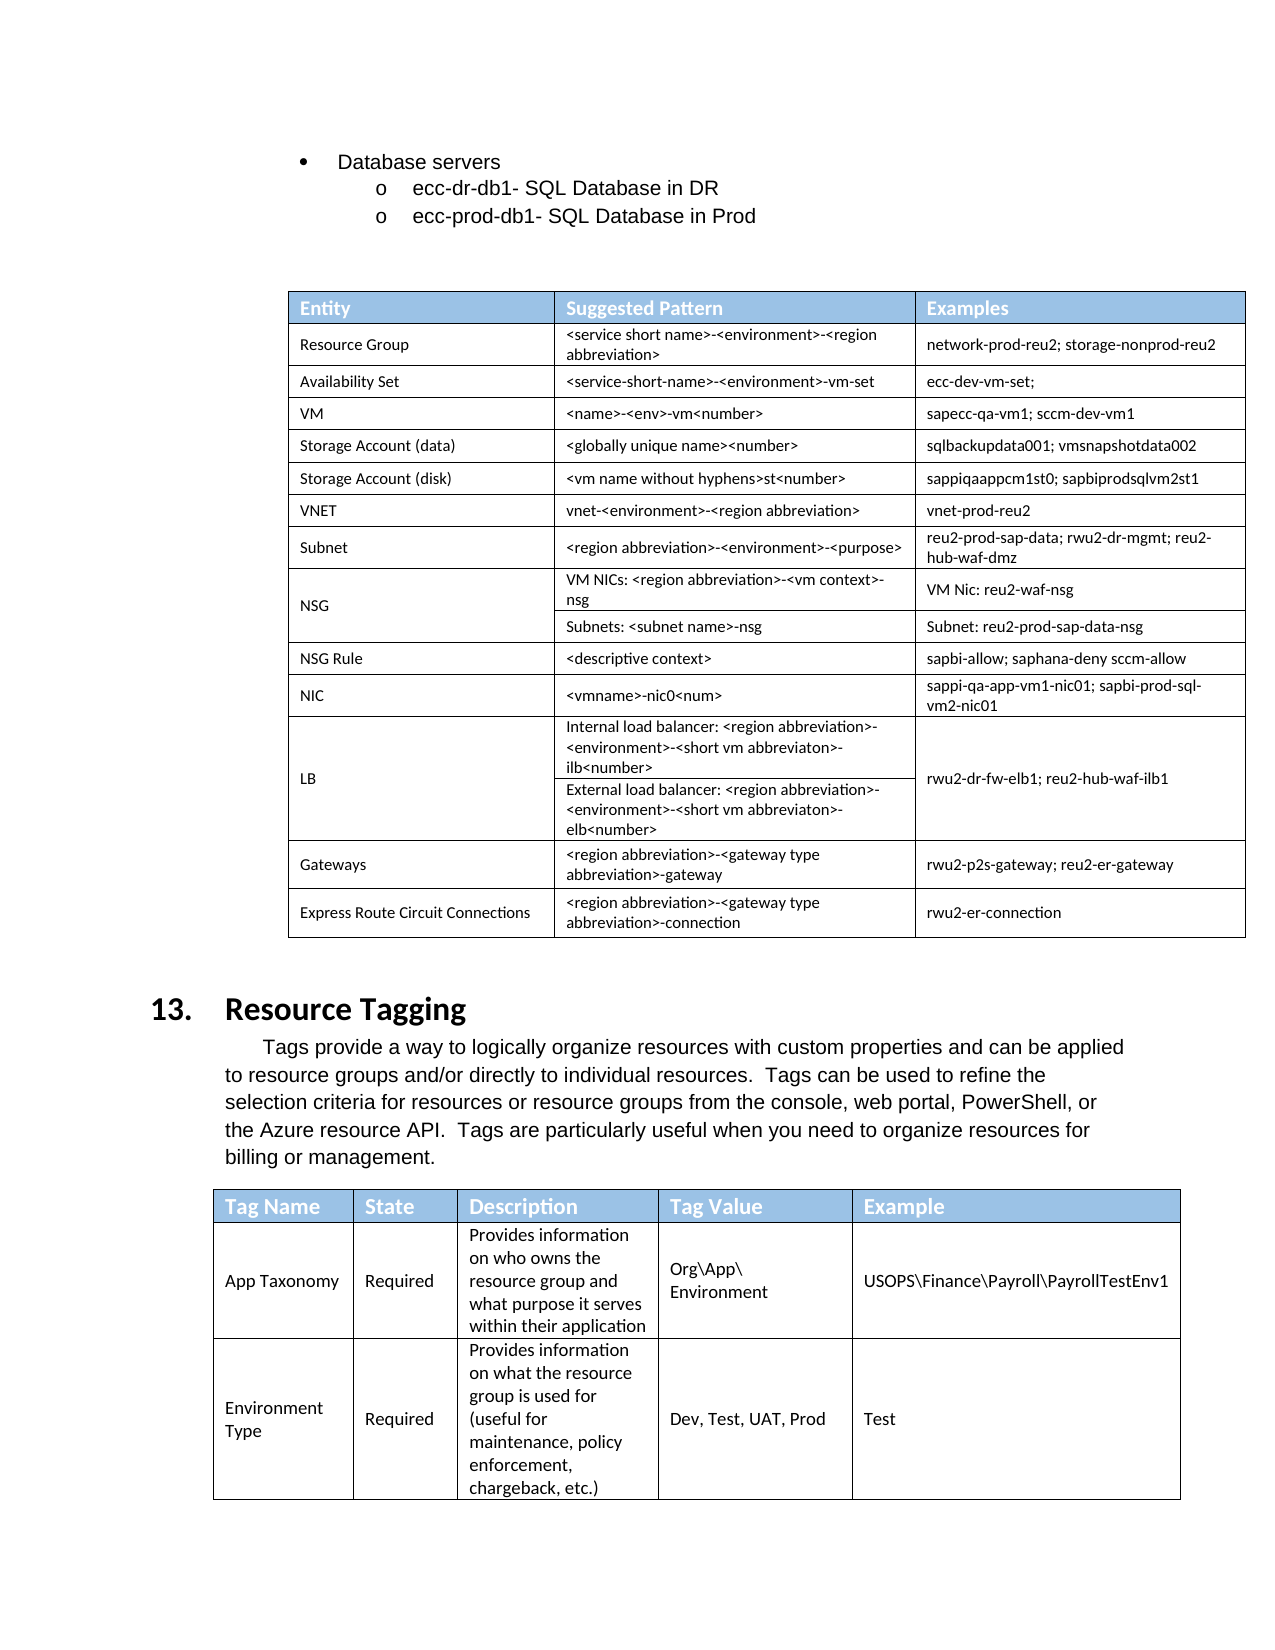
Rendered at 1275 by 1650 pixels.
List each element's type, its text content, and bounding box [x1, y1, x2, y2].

table_header Examples [916, 292, 1245, 323]
table_cell <globally unique name><number> [555, 430, 915, 462]
table_cell Resource Group [289, 324, 554, 365]
table_cell External load balancer: <region abbreviation>-<environment>-<short vm abbreviaton>-elb<number> [555, 779, 915, 840]
text Tags provide a way to logically organize resources with custom properties and can be applied to resource groups and/or directly to individual resources. Tags can be used to refine the selection criteria for resources or resource groups from the console, web portal, PowerShell, or the Azure resource API. Tags are particularly useful when you need to organize resources for billing or management. [225, 1035, 1125, 1169]
table_cell rwu2-dr-fw-elb1; reu2-hub-waf-ilb1 [916, 717, 1245, 840]
table_cell network-prod-reu2; storage-nonprod-reu2 [916, 324, 1245, 365]
table_cell sappi-qa-app-vm1-nic01; sapbi-prod-sql-vm2-nic01 [916, 675, 1245, 716]
table_cell VNET [289, 495, 554, 526]
list Database servers [300, 150, 1125, 174]
subtitle Resource Tagging [150, 988, 1125, 1029]
table_cell Subnet [289, 527, 554, 568]
table_cell Availability Set [289, 366, 554, 397]
table_cell VM NICs: <region abbreviation>-<vm context>-nsg [555, 569, 915, 609]
table_cell Dev, Test, UAT, Prod [659, 1339, 852, 1499]
table_cell Storage Account (disk) [289, 463, 554, 494]
table_header Tag Name [214, 1190, 353, 1222]
table_cell Provides information on who owns the resource group and what purpose it serves within their application [458, 1223, 658, 1337]
table_cell rwu2-p2s-gateway; reu2-er-gateway [916, 841, 1245, 888]
table_header State [354, 1190, 457, 1222]
table_cell Subnets: <subnet name>-nsg [555, 611, 915, 642]
table_cell Gateways [289, 841, 554, 888]
table_cell NSG [289, 569, 554, 642]
table_cell Environment Type [214, 1339, 353, 1499]
table_cell <descriptive context> [555, 643, 915, 674]
table_cell <region abbreviation>-<environment>-<purpose> [555, 527, 915, 568]
table_cell Subnet: reu2-prod-sap-data-nsg [916, 611, 1245, 642]
table_cell <service-short-name>-<environment>-vm-set [555, 366, 915, 397]
table_cell <region abbreviation>-<gateway type abbreviation>-connection [555, 889, 915, 937]
table_cell Org\App\Environment [659, 1223, 852, 1337]
table_cell sapbi-allow; saphana-deny sccm-allow [916, 643, 1245, 674]
table_cell Internal load balancer: <region abbreviation>-<environment>-<short vm abbreviaton>-ilb<number> [555, 717, 915, 778]
table_header Description [458, 1190, 658, 1222]
table_cell <vmname>-nic0<num> [555, 675, 915, 716]
table_cell Provides information on what the resource group is used for (useful for maintenance, policy enforcement, chargeback, etc.) [458, 1339, 658, 1499]
table_cell LB [289, 717, 554, 840]
table_cell Express Route Circuit Connections [289, 889, 554, 937]
table_cell rwu2-er-connection [916, 889, 1245, 937]
table_cell Required [354, 1223, 457, 1337]
table_cell NSG Rule [289, 643, 554, 674]
table_cell ecc-dev-vm-set; [916, 366, 1245, 397]
table_cell <region abbreviation>-<gateway type abbreviation>-gateway [555, 841, 915, 888]
table_cell App Taxonomy [214, 1223, 353, 1337]
table_cell <service short name>-<environment>-<region abbreviation> [555, 324, 915, 365]
table_cell reu2-prod-sap-data; rwu2-dr-mgmt; reu2-hub-waf-dmz [916, 527, 1245, 568]
table_cell Storage Account (data) [289, 430, 554, 462]
table_cell USOPS\Finance\Payroll\PayrollTestEnv1 [853, 1223, 1180, 1337]
table_cell sqlbackupdata001; vmsnapshotdata002 [916, 430, 1245, 462]
list ecc-prod-db1- SQL Database in Prod [375, 204, 1125, 229]
table_header Suggested Pattern [555, 292, 915, 323]
table_header Entity [289, 292, 554, 323]
table_cell <name>-<env>-vm<number> [555, 398, 915, 429]
table_cell Test [853, 1339, 1180, 1499]
table_cell VM [289, 398, 554, 429]
list ecc-dr-db1- SQL Database in DR [375, 176, 1125, 202]
table_cell Required [354, 1339, 457, 1499]
table_cell vnet-prod-reu2 [916, 495, 1245, 526]
table_cell vnet-<environment>-<region abbreviation> [555, 495, 915, 526]
table_cell NIC [289, 675, 554, 716]
table_header Example [853, 1190, 1180, 1222]
table_header Tag Value [659, 1190, 852, 1222]
table_cell sappiqaappcm1st0; sapbiprodsqlvm2st1 [916, 463, 1245, 494]
table_cell VM Nic: reu2-waf-nsg [916, 569, 1245, 609]
table_cell <vm name without hyphens>st<number> [555, 463, 915, 494]
table_cell sapecc-qa-vm1; sccm-dev-vm1 [916, 398, 1245, 429]
